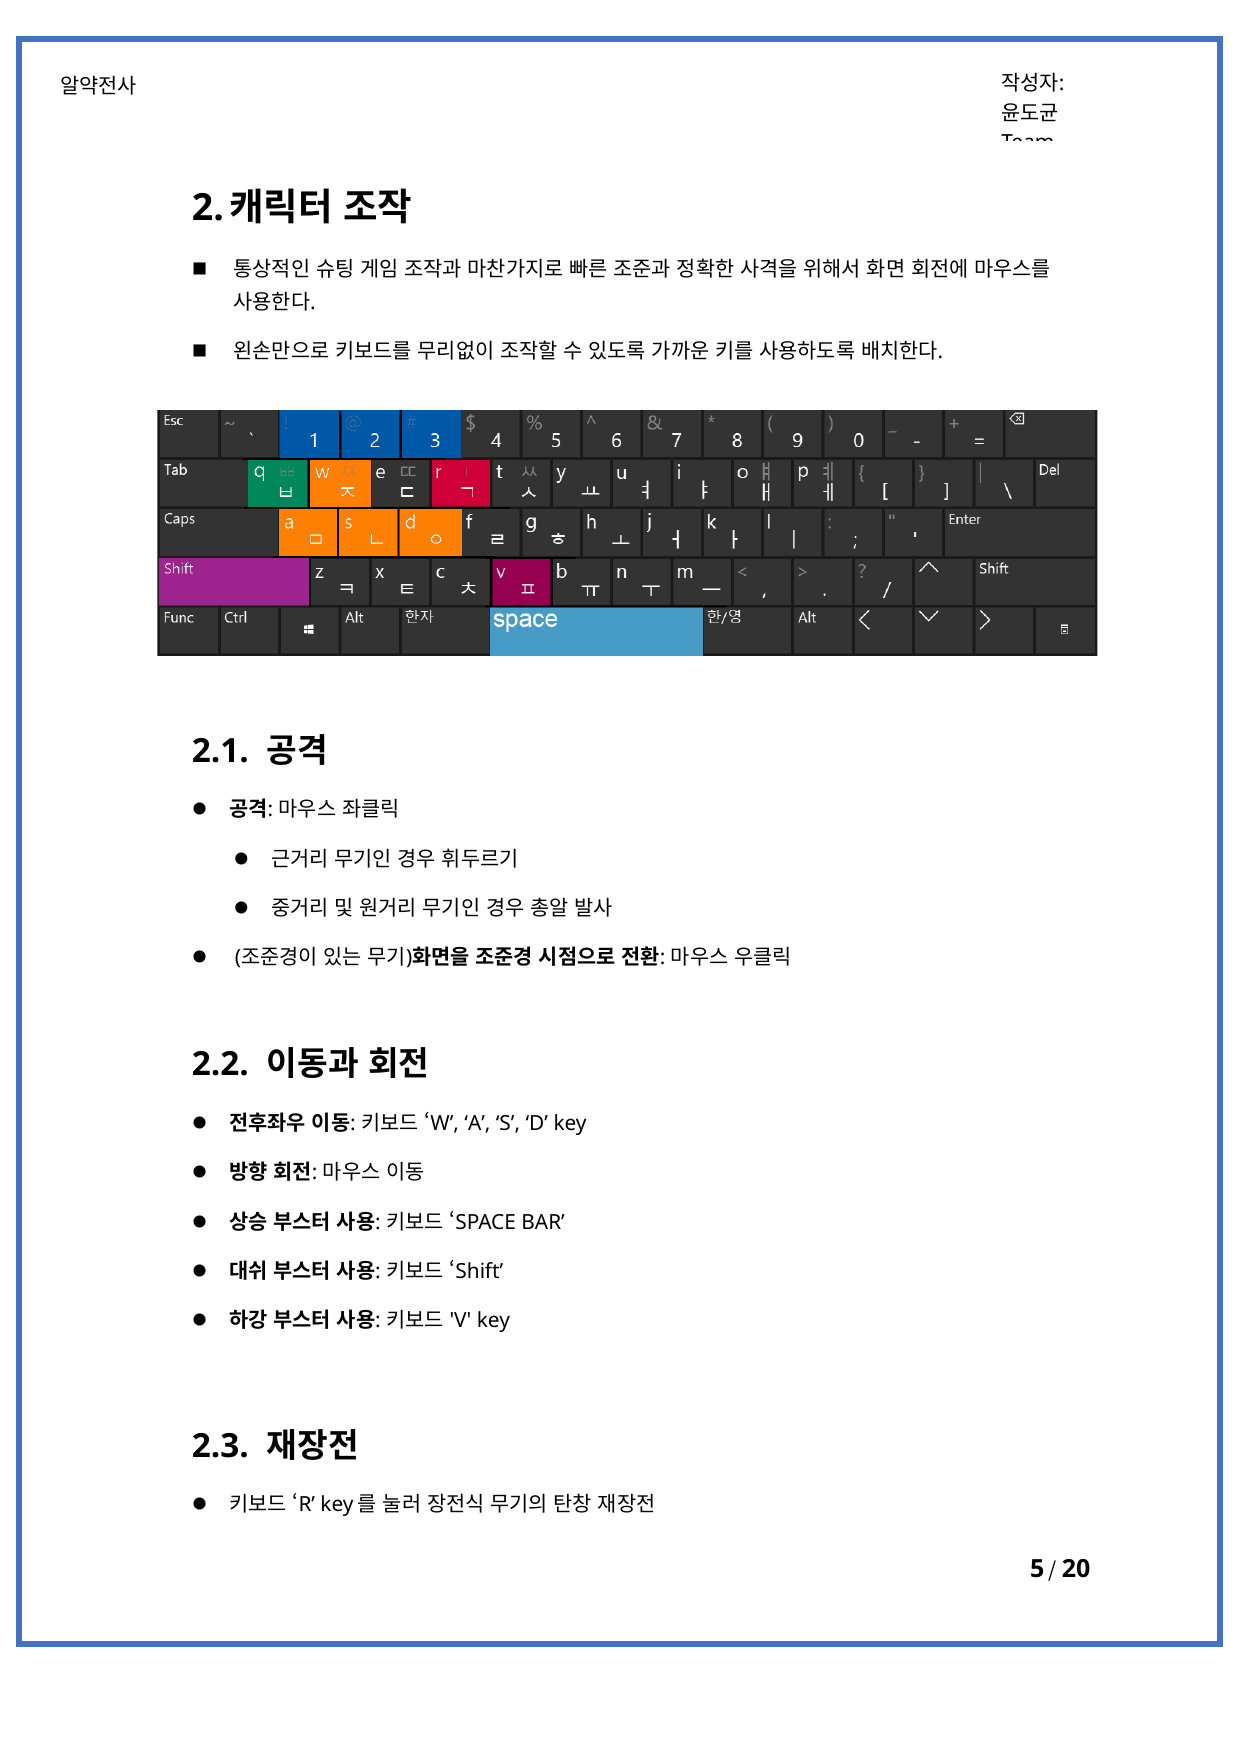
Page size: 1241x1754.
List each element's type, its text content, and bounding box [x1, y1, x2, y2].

text 재장전 [192, 1419, 1090, 1467]
text 공격 [192, 724, 1090, 772]
text 이동과 회전 [192, 1037, 1090, 1086]
list 하강 부스터 사용: 키보드 'V' key [192, 1304, 1090, 1334]
list 상승 부스터 사용: 키보드 ‘SPACE BAR’ [192, 1205, 1090, 1235]
list 통상적인 슈팅 게임 조작과 마찬가지로 빠른 조준과 정확한 사격을 위해서 화면 회전에 마우스를 사용한다. [192, 253, 1090, 316]
list 중거리 및 원거리 무기인 경우 총알 발사 [233, 891, 1090, 921]
list 대쉬 부스터 사용: 키보드 ‘Shift’ [192, 1254, 1090, 1284]
list 왼손만으로 키보드를 무리없이 조작할 수 있도록 가까운 키를 사용하도록 배치한다. [192, 334, 1090, 365]
list 방향 회전: 마우스 이동 [192, 1156, 1090, 1186]
picture [157, 410, 1098, 656]
list 공격: 마우스 좌클릭 [192, 793, 1090, 823]
list 근거리 무기인 경우 휘두르기 [233, 842, 1090, 872]
list 전후좌우 이동: 키보드 ‘W’, ‘A’, ‘S’, ‘D’ key [192, 1106, 1090, 1136]
list 키보드 ‘R’ key를 눌러 장전식 무기의 탄창 재장전 [192, 1488, 1090, 1518]
text 캐릭터 조작 [192, 177, 1090, 232]
list (조준경이 있는 무기)화면을 조준경 시점으로 전환: 마우스 우클릭 [192, 941, 1090, 971]
